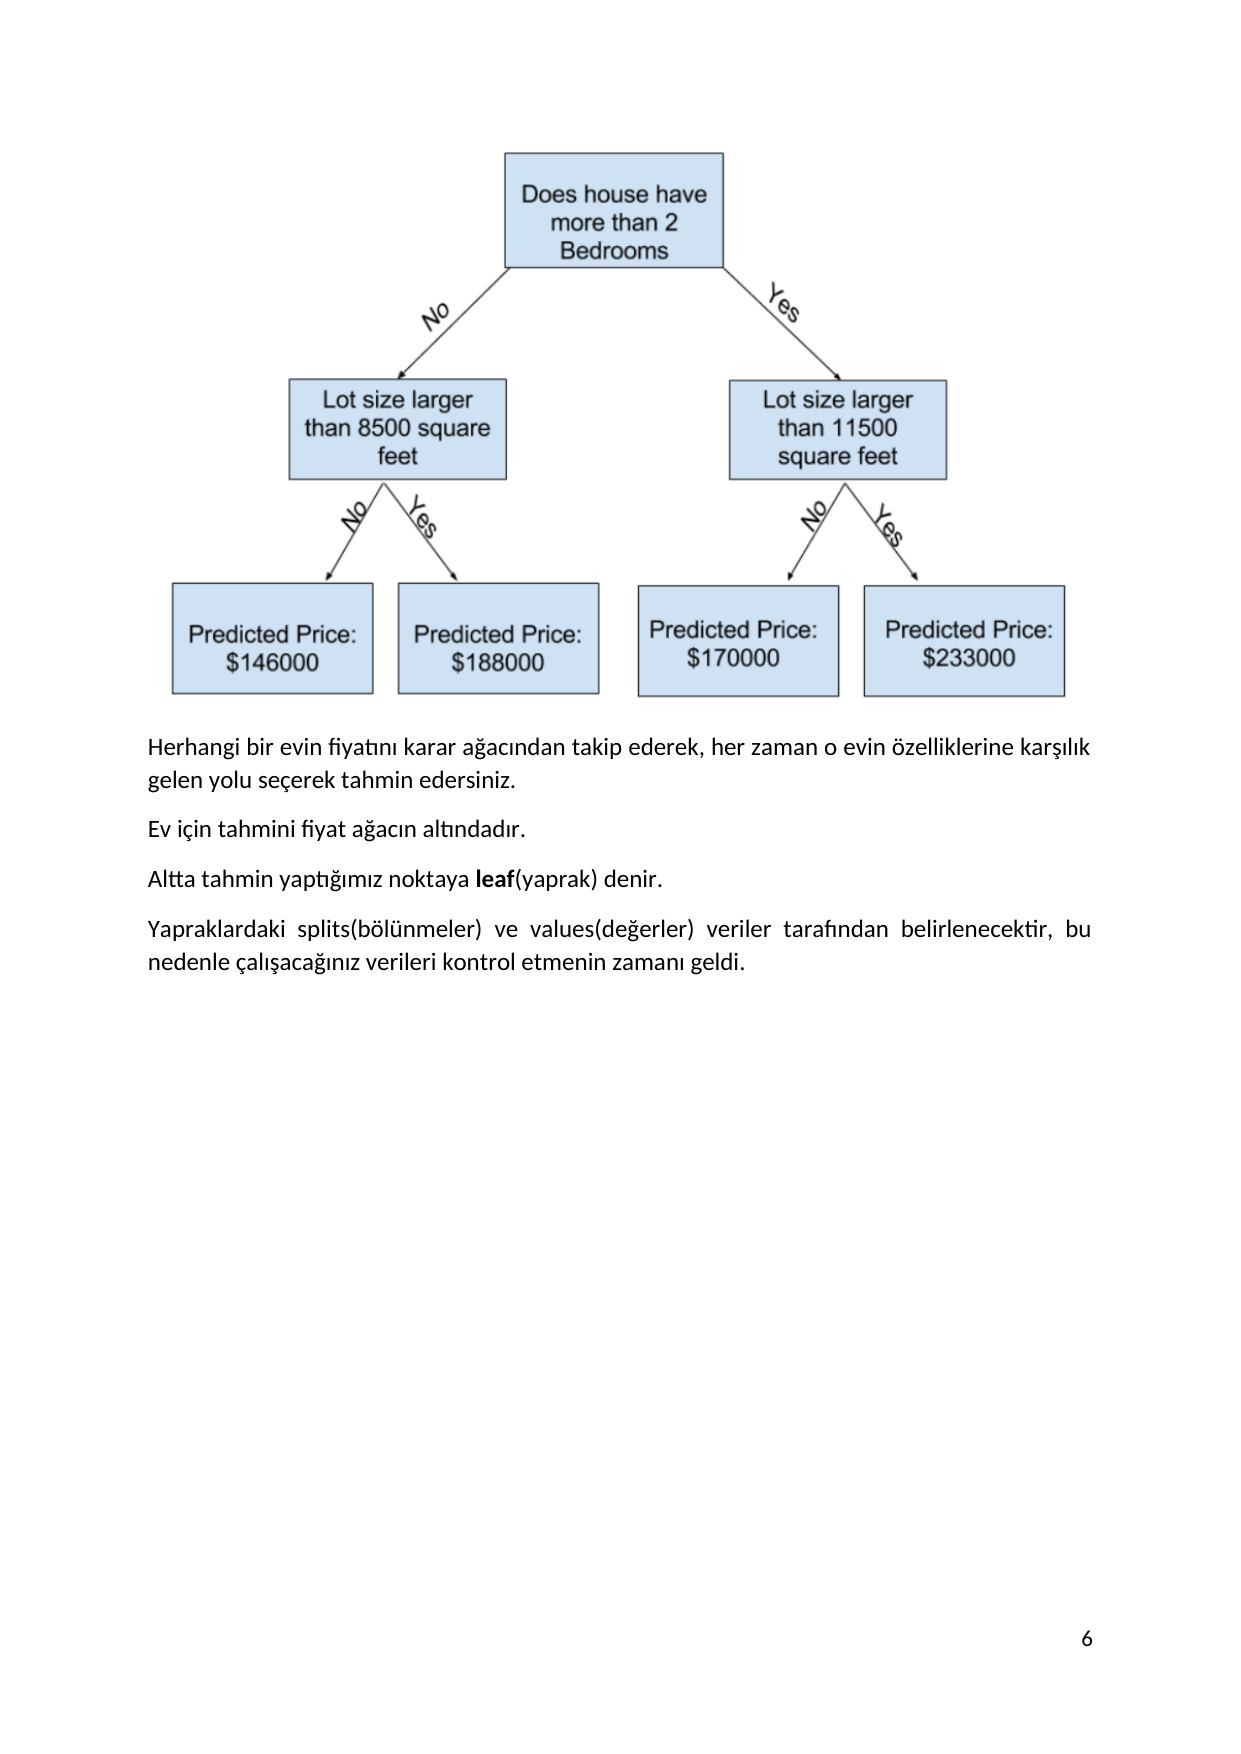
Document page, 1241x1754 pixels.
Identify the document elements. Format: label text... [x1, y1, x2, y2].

text Ev için tahmini fiyat ağacın altındadır. [148, 813, 1093, 844]
picture [147, 147, 1093, 713]
text Yapraklardaki splits(bölünmeler) ve values(değerler) veriler tarafından belirlenecektir, bu nedenle çalışacağınız verileri kontrol etmenin zamanı geldi. [148, 913, 1093, 976]
text Herhangi bir evin fiyatını karar ağacından takip ederek, her zaman o evin özelliklerine karşılık gelen yolu seçerek tahmin edersiniz. [148, 731, 1093, 794]
text Altta tahmin yaptığımız noktaya leaf(yaprak) denir. [148, 863, 1093, 894]
